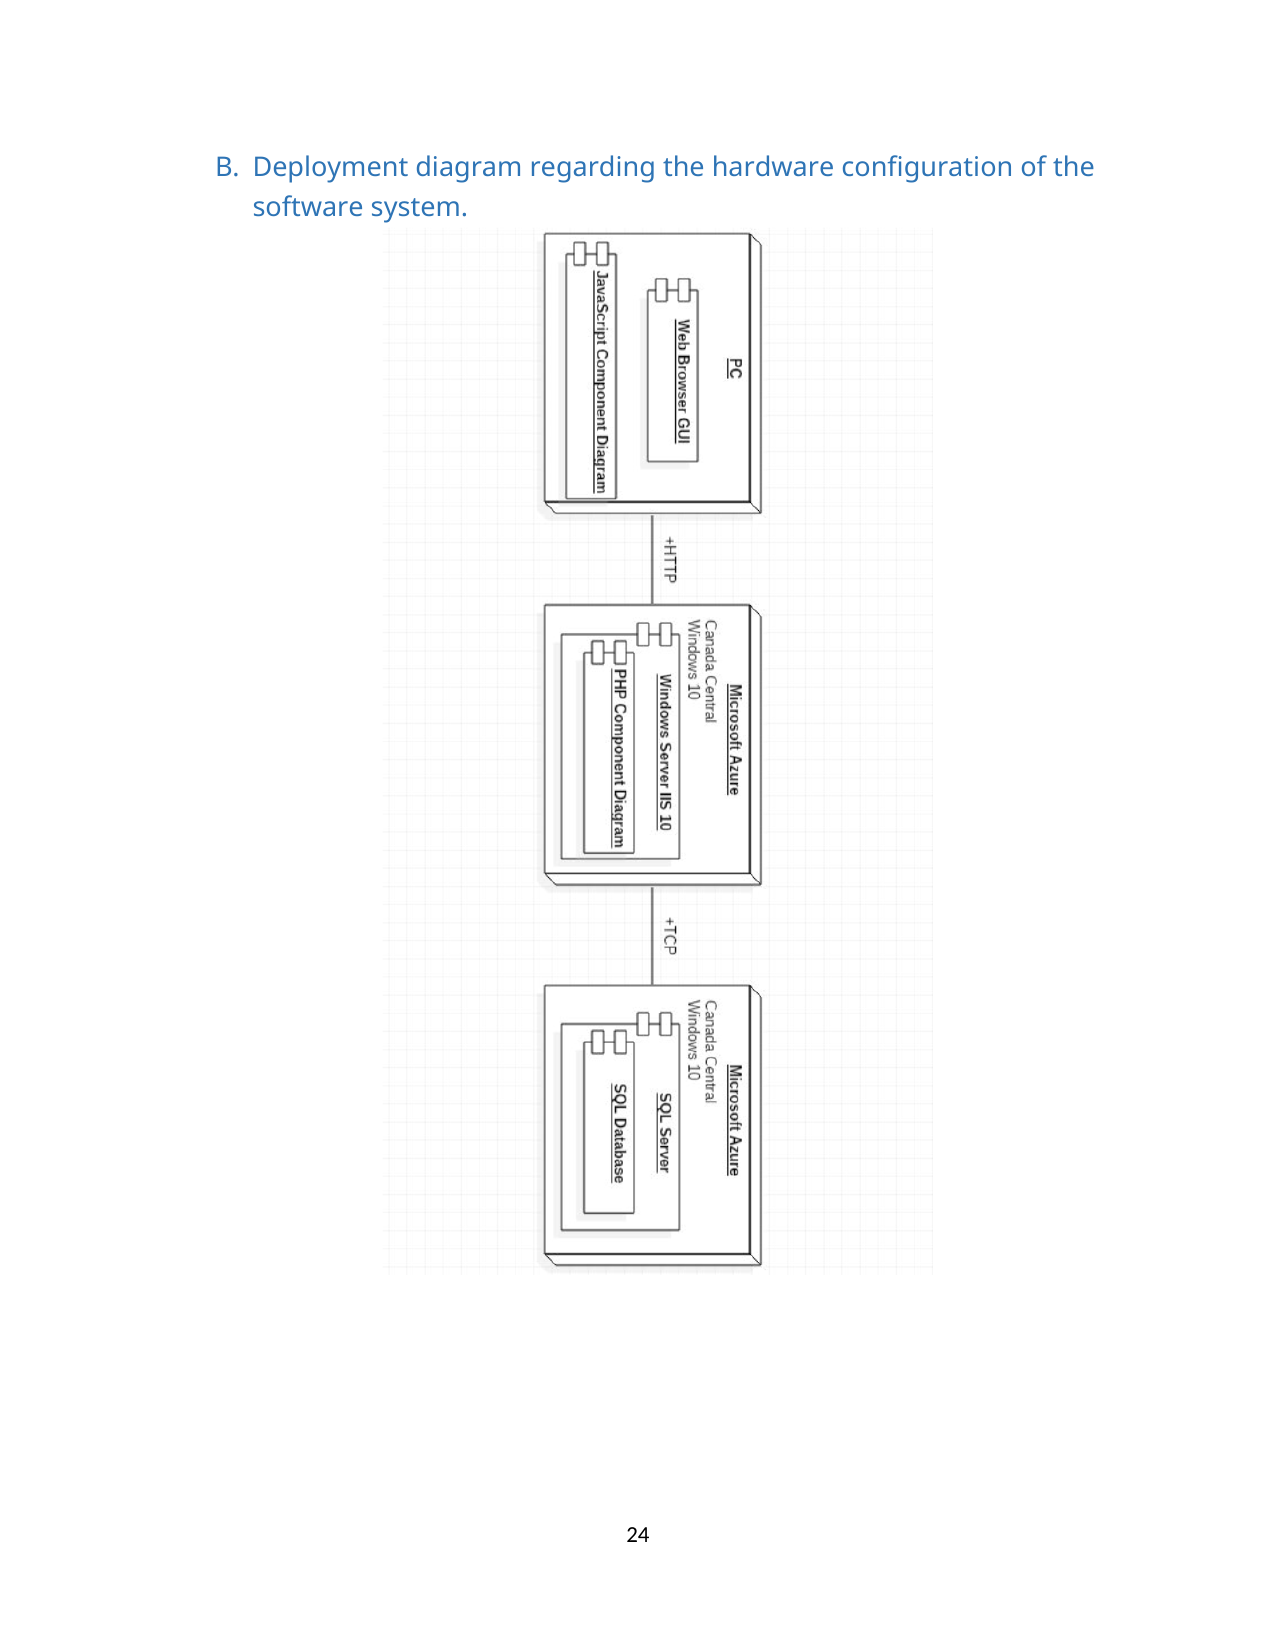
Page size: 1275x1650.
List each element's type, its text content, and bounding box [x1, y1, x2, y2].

subtitle Deployment diagram regarding the hardware configuration of the software system. [215, 148, 1098, 224]
picture [382, 229, 933, 1275]
